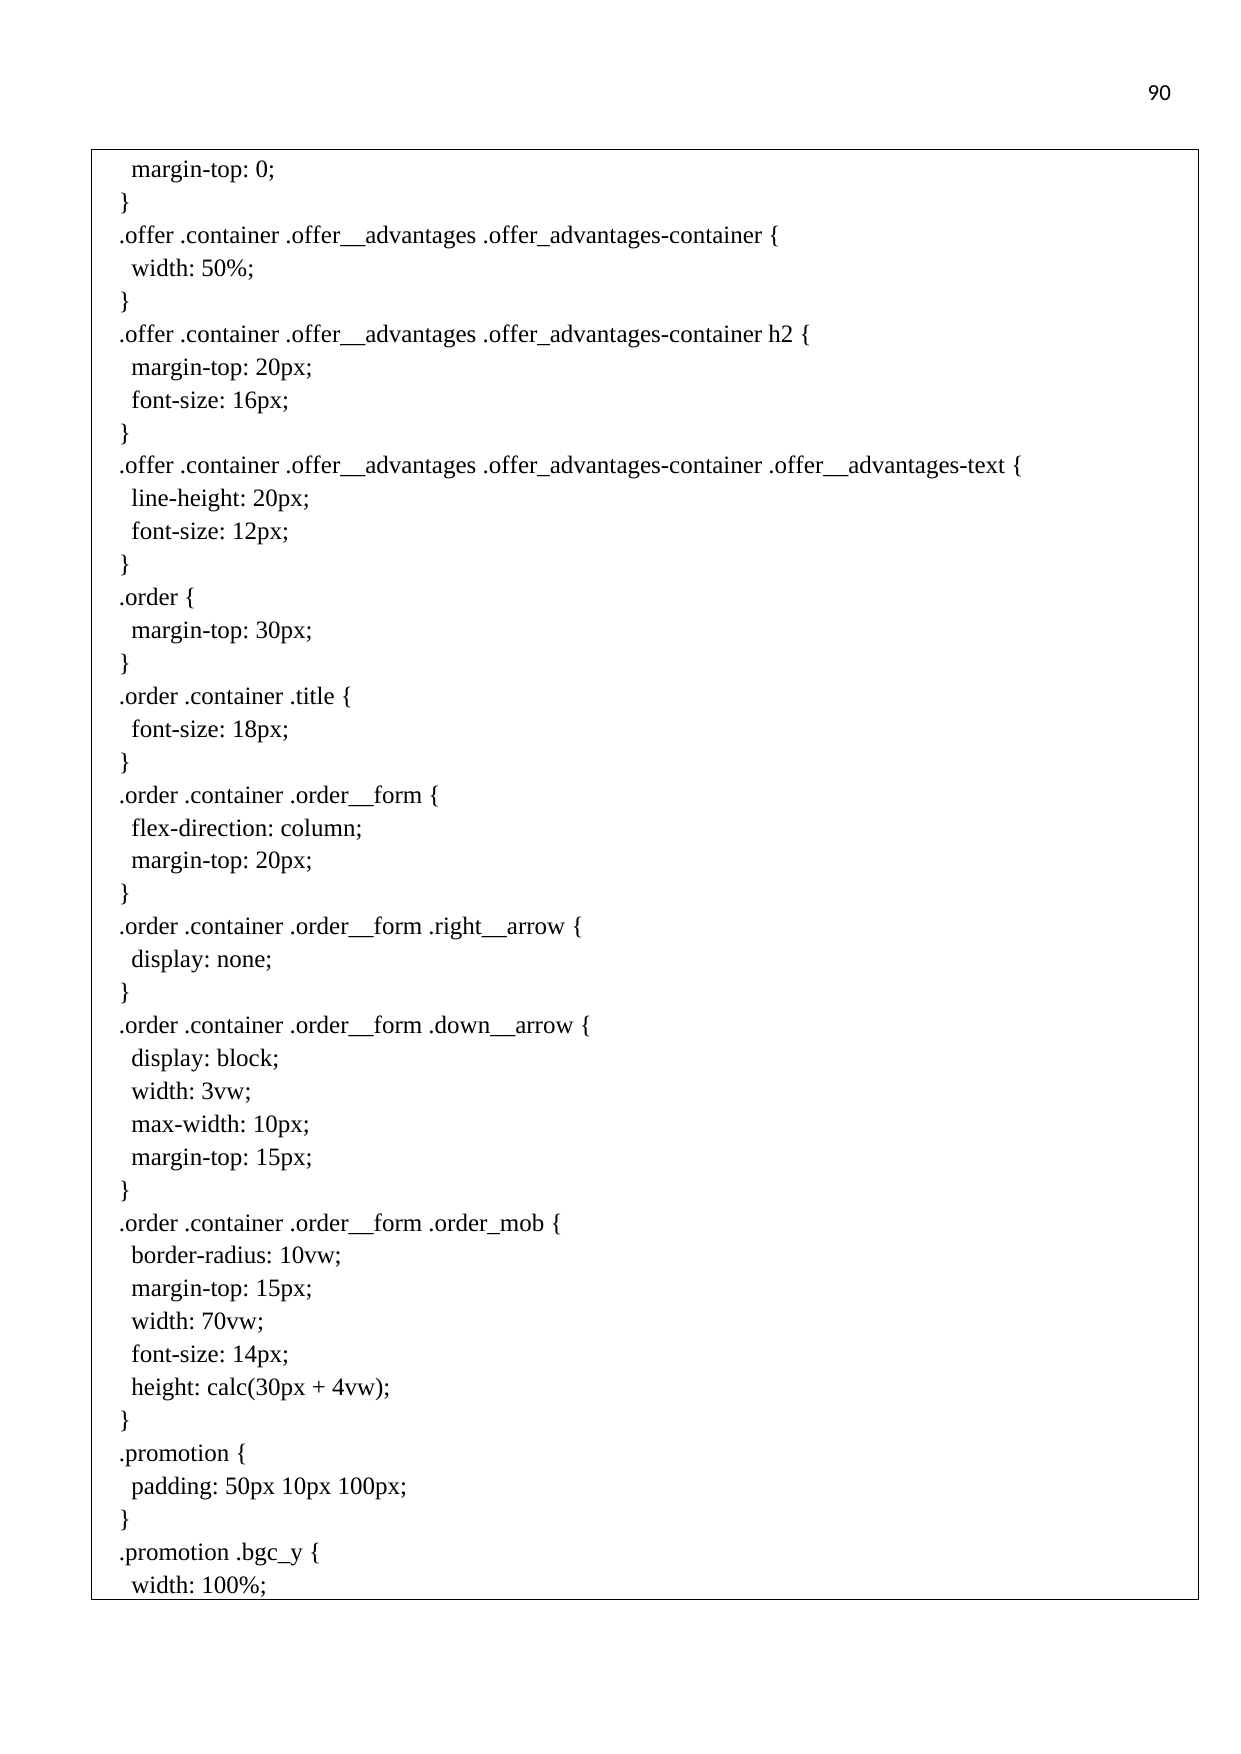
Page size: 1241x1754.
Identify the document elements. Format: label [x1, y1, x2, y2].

table_header [92, 150, 1198, 1598]
